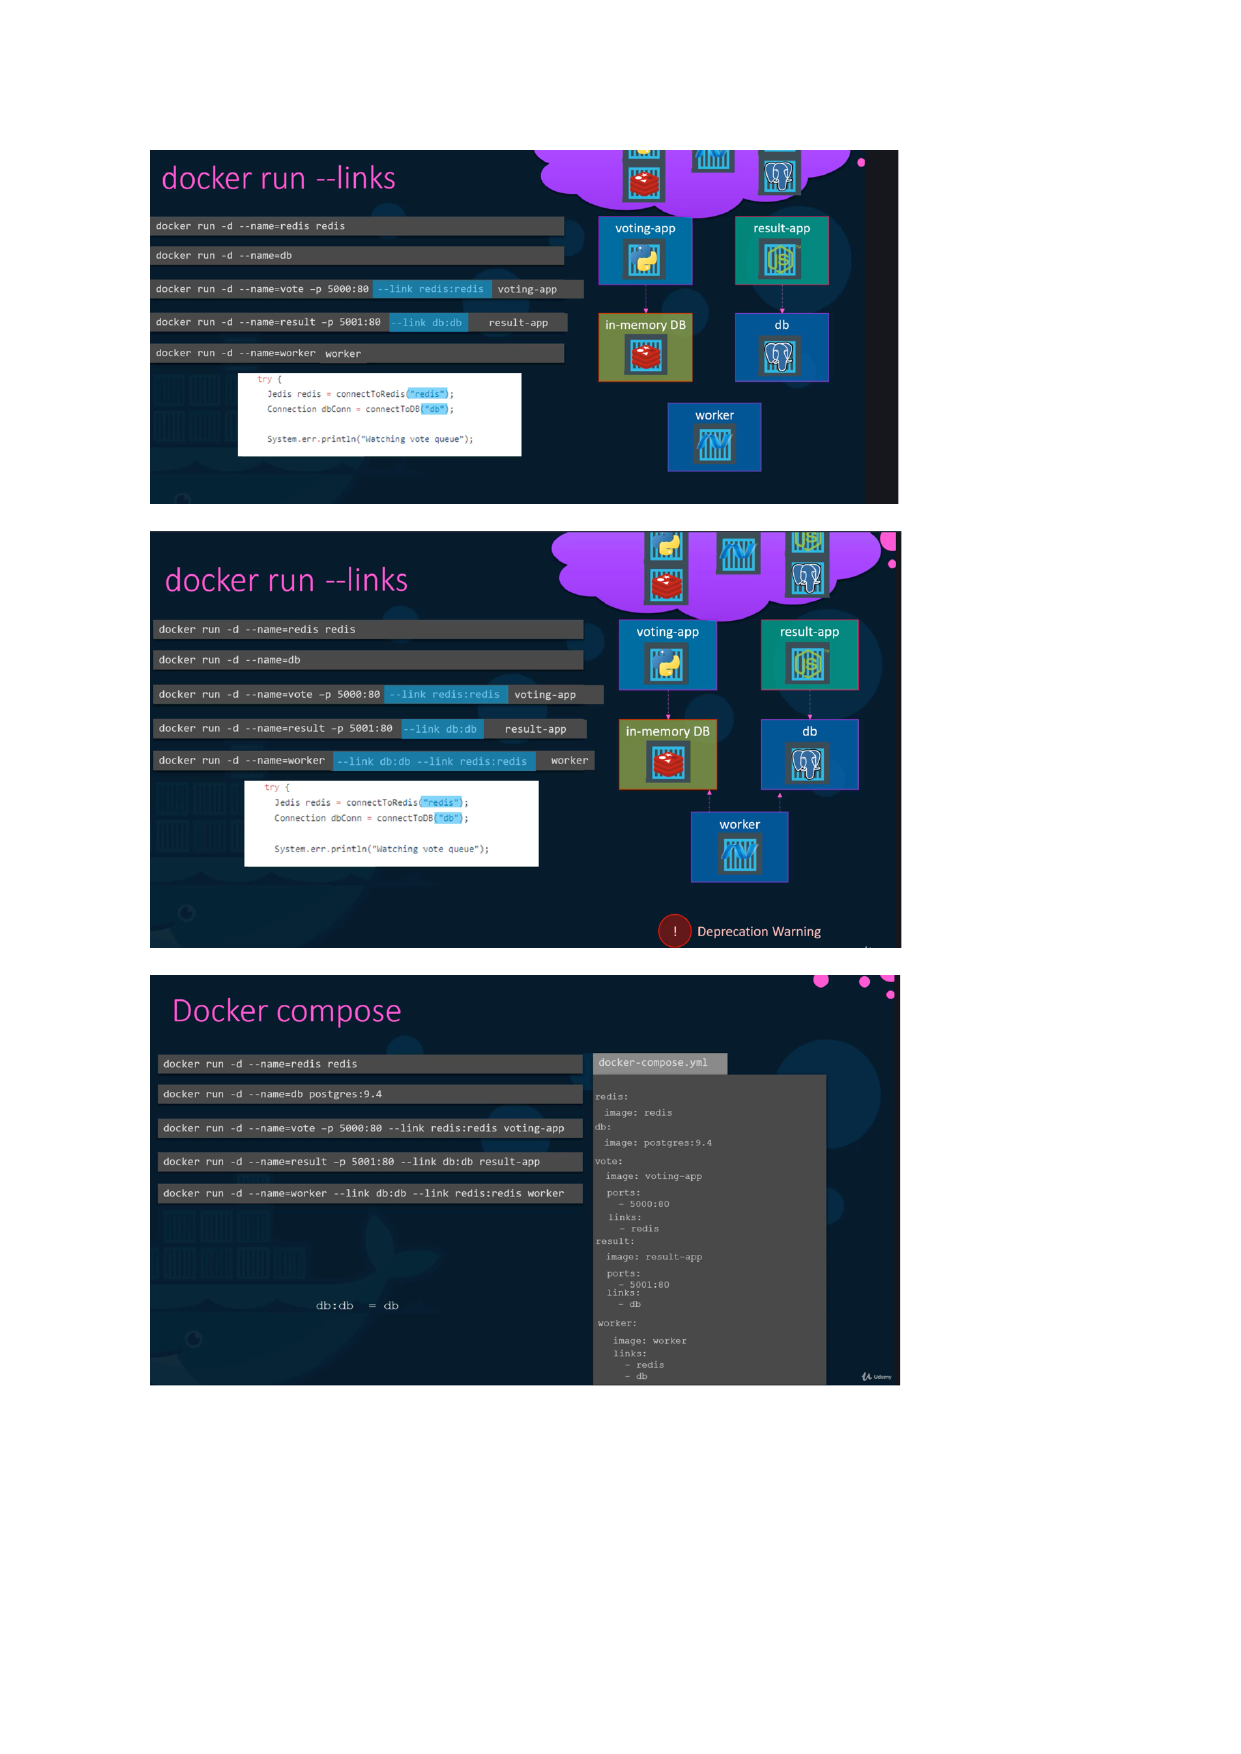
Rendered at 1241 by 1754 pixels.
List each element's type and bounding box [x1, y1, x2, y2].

picture [150, 975, 901, 1386]
picture [150, 531, 902, 948]
picture [150, 150, 899, 504]
